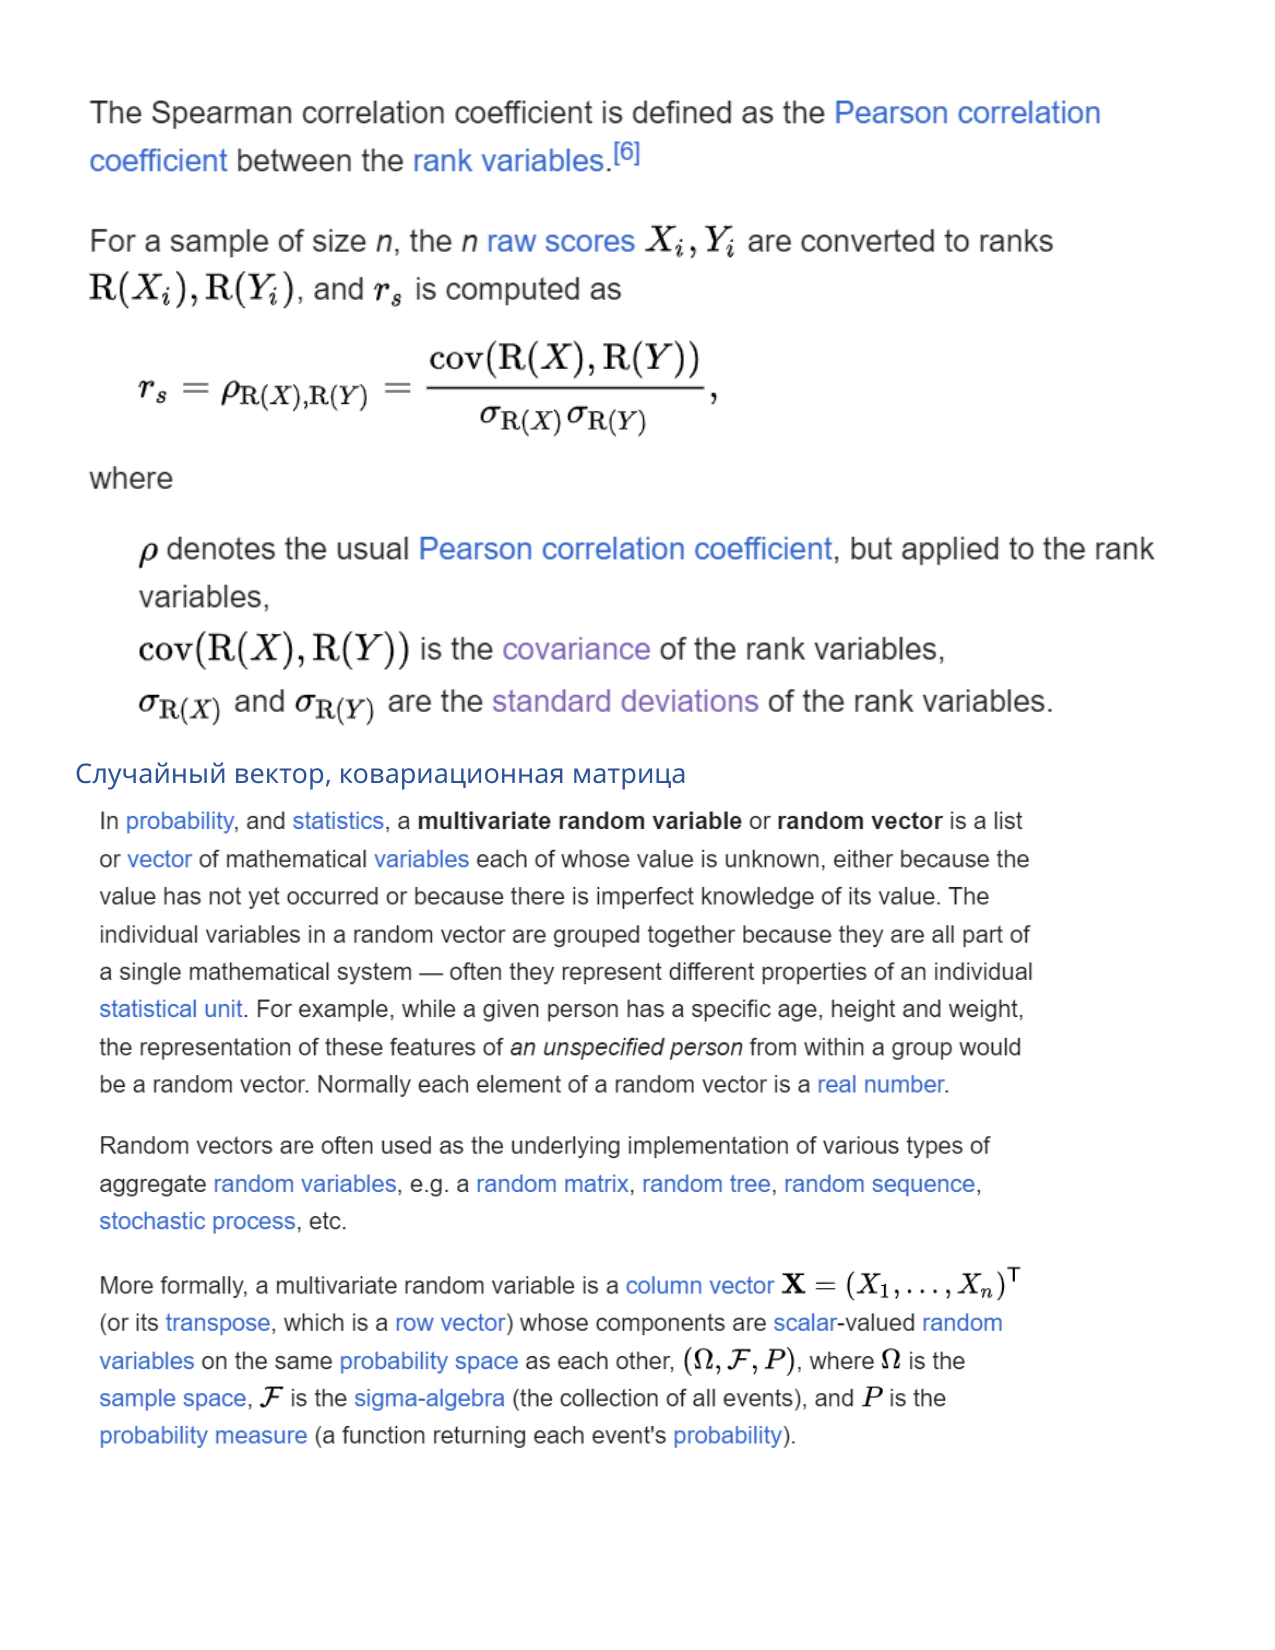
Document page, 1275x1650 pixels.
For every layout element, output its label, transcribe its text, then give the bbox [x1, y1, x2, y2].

subtitle Случайный вектор, ковариационная матрица [75, 754, 1200, 791]
picture [75, 793, 1050, 1461]
picture [75, 75, 1200, 736]
